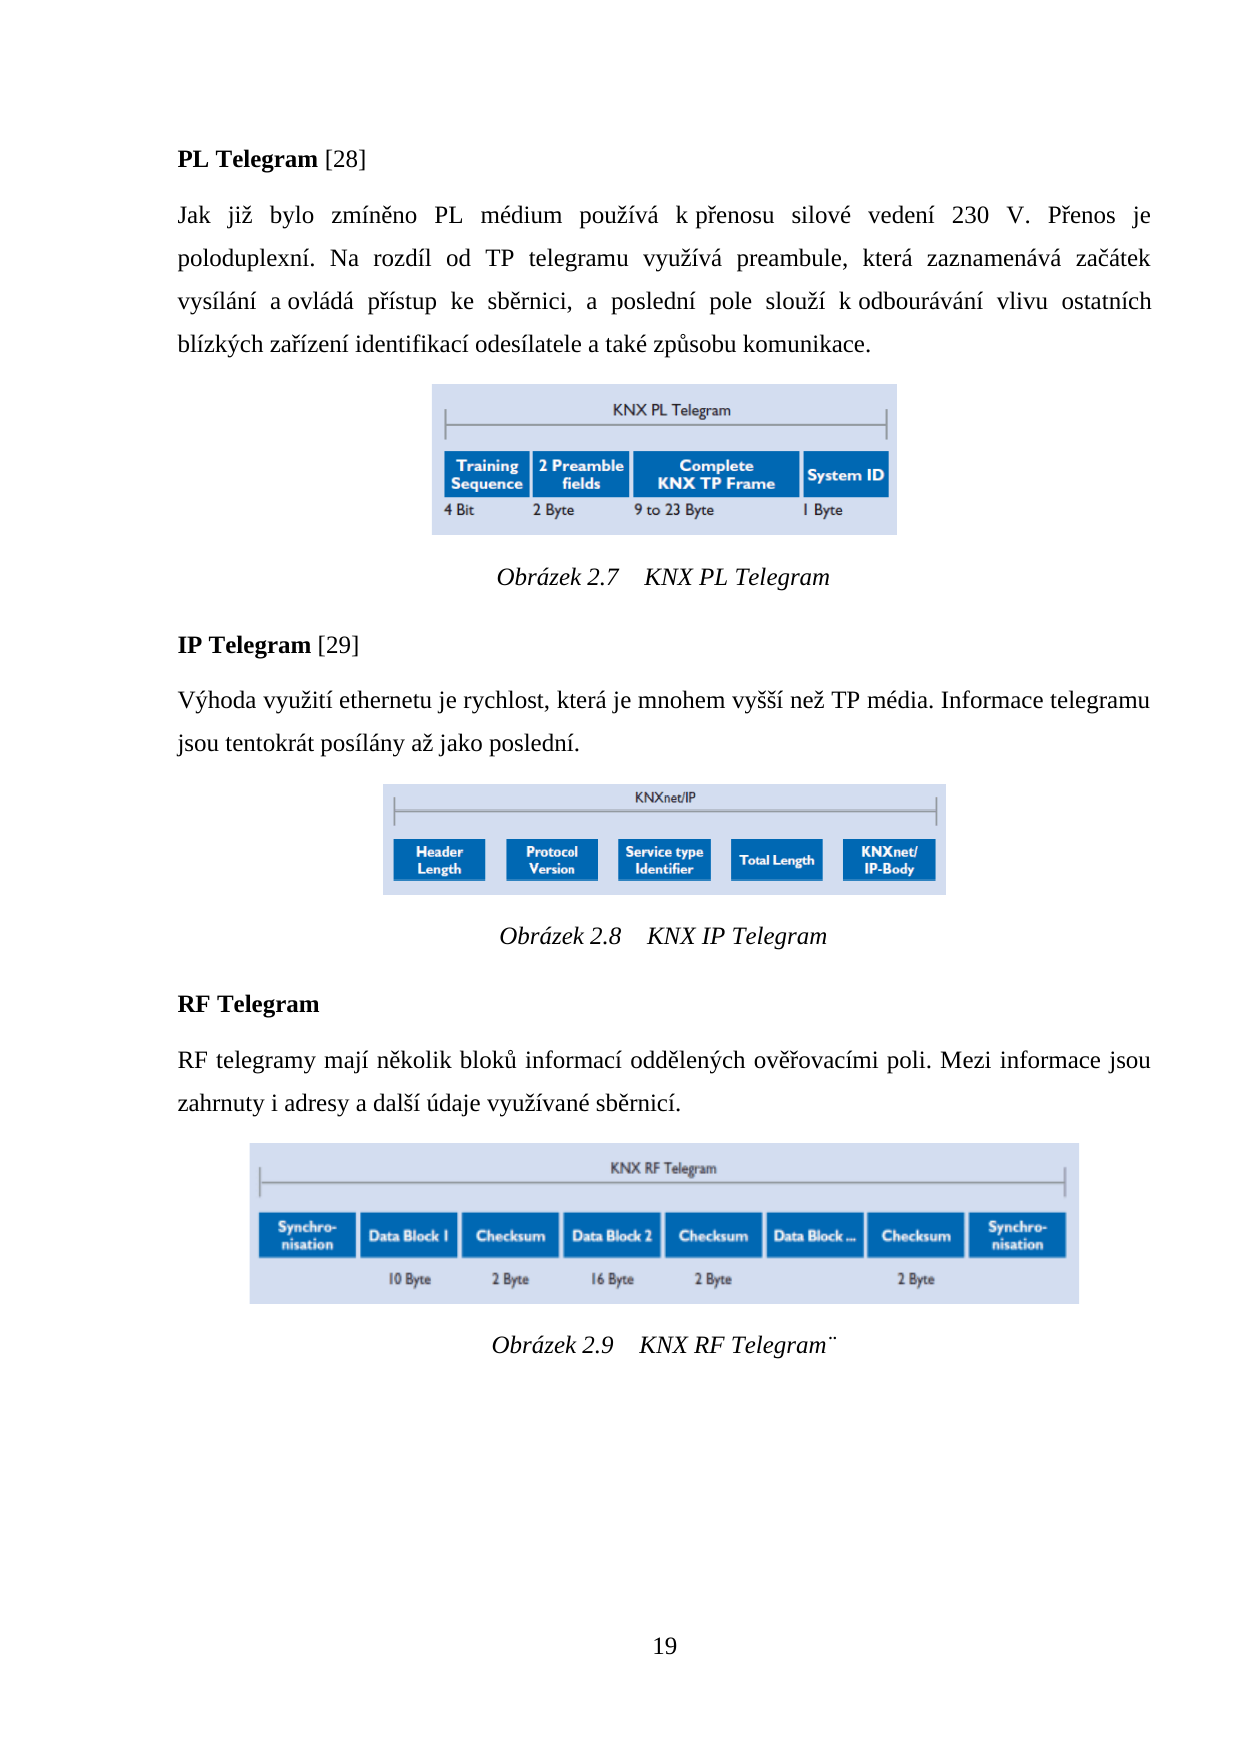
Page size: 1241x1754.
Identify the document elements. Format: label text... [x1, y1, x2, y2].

picture [383, 784, 946, 895]
text RF telegramy mají několik bloků informací oddělených ověřovacími poli. Mezi informace jsou zahrnuty i adresy a další údaje využívané sběrnicí. [177, 1045, 1152, 1117]
text Jak již bylo zmíněno PL médium používá k přenosu silové vedení 230 V. Přenos je poloduplexní. Na rozdíl od TP telegramu využívá preambule, která zaznamenává začátek vysílání a ovládá přístup ke sběrnici, a poslední pole slouží k odbourávání vlivu ostatních blízkých zařízení identifikací odesílatele a také způsobu komunikace. [177, 200, 1152, 358]
subtitle IP Telegram [29] [177, 630, 1152, 658]
subtitle KNX PL Telegram [177, 562, 1152, 590]
subtitle KNX RF Telegram¨ [177, 1330, 1152, 1359]
subtitle KNX IP Telegram [177, 921, 1152, 950]
picture [431, 384, 897, 535]
subtitle PL Telegram [28] [177, 144, 1152, 173]
text Výhoda využití ethernetu je rychlost, která je mnohem vyšší než TP média. Informace telegramu jsou tentokrát posílány až jako poslední. [177, 685, 1152, 757]
subtitle RF Telegram [177, 989, 1152, 1018]
picture [249, 1143, 1080, 1304]
